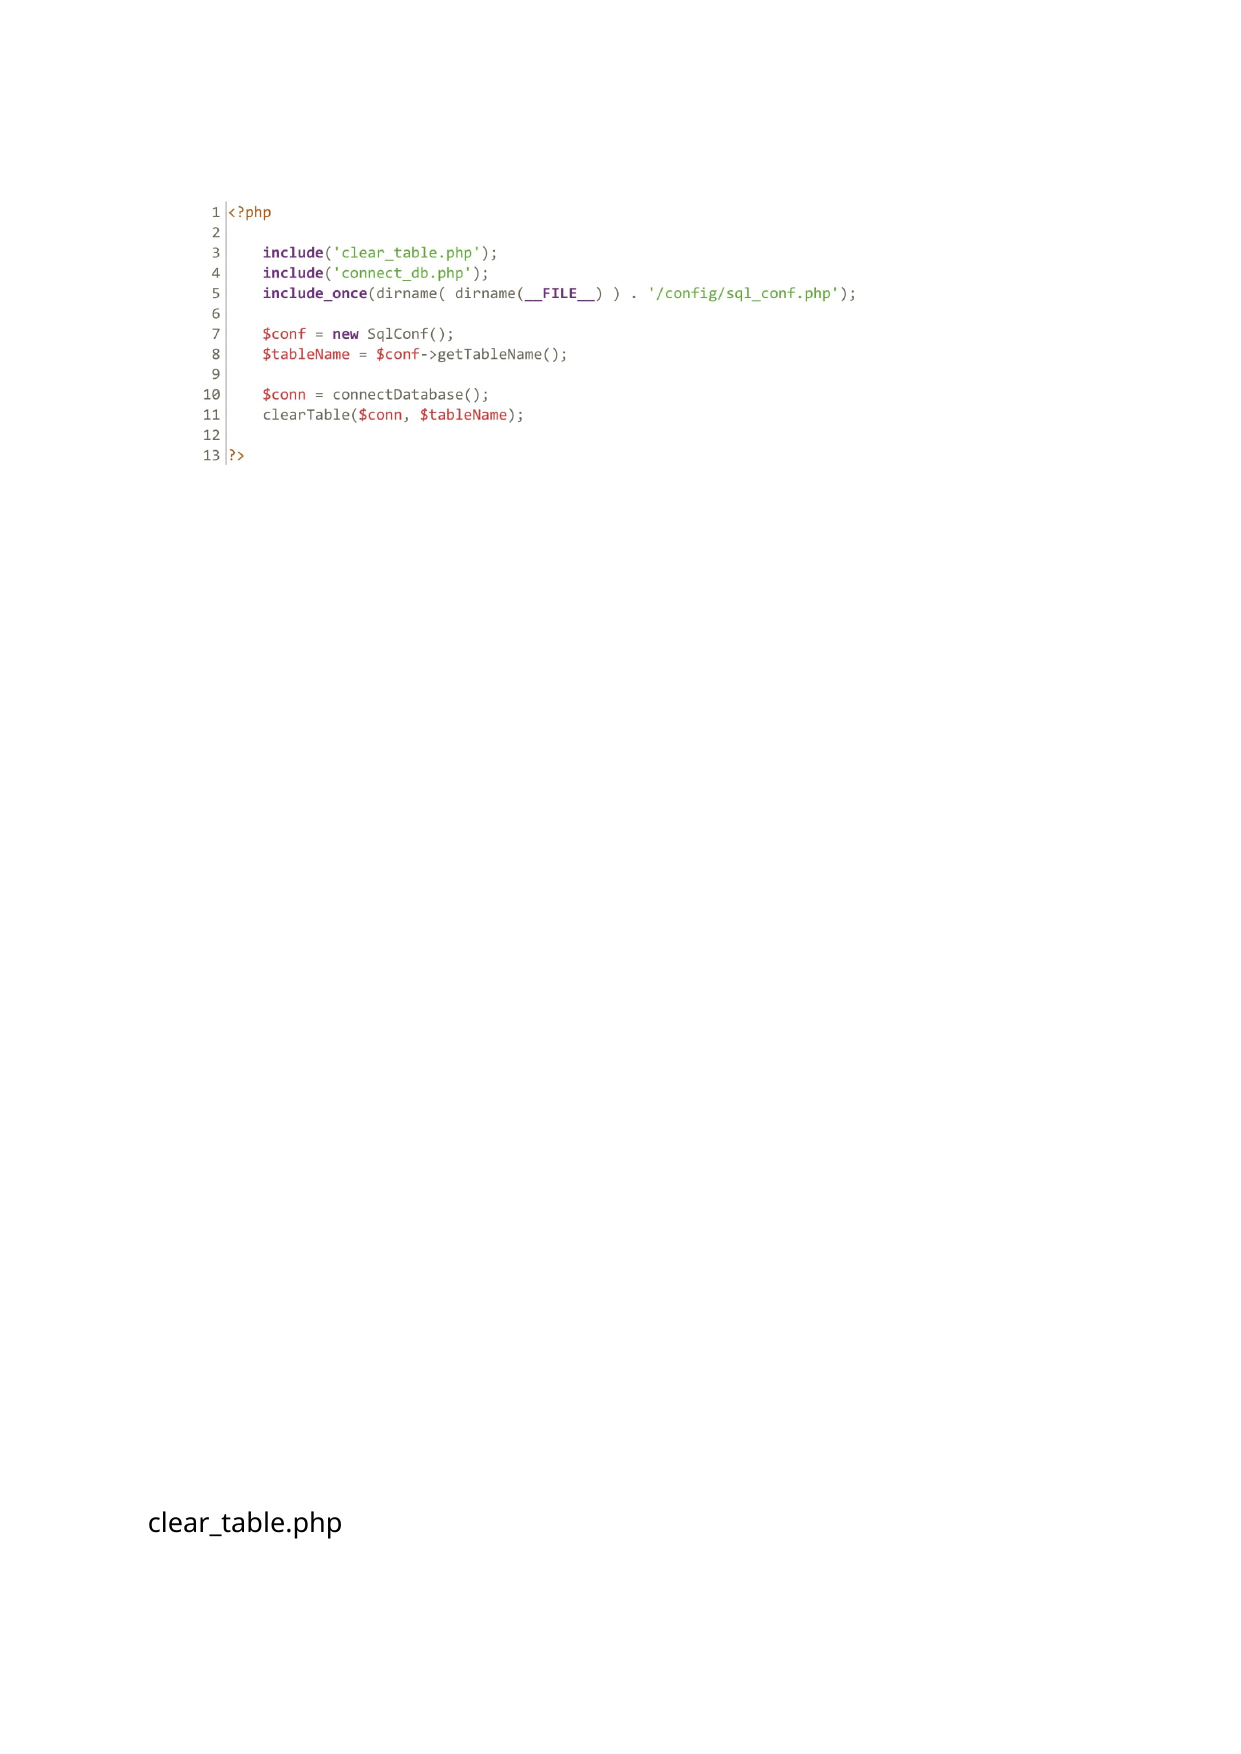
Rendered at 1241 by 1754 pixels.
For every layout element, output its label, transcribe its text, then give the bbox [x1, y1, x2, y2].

picture [147, 147, 1093, 1484]
text clear_table.php [148, 1503, 1093, 1540]
